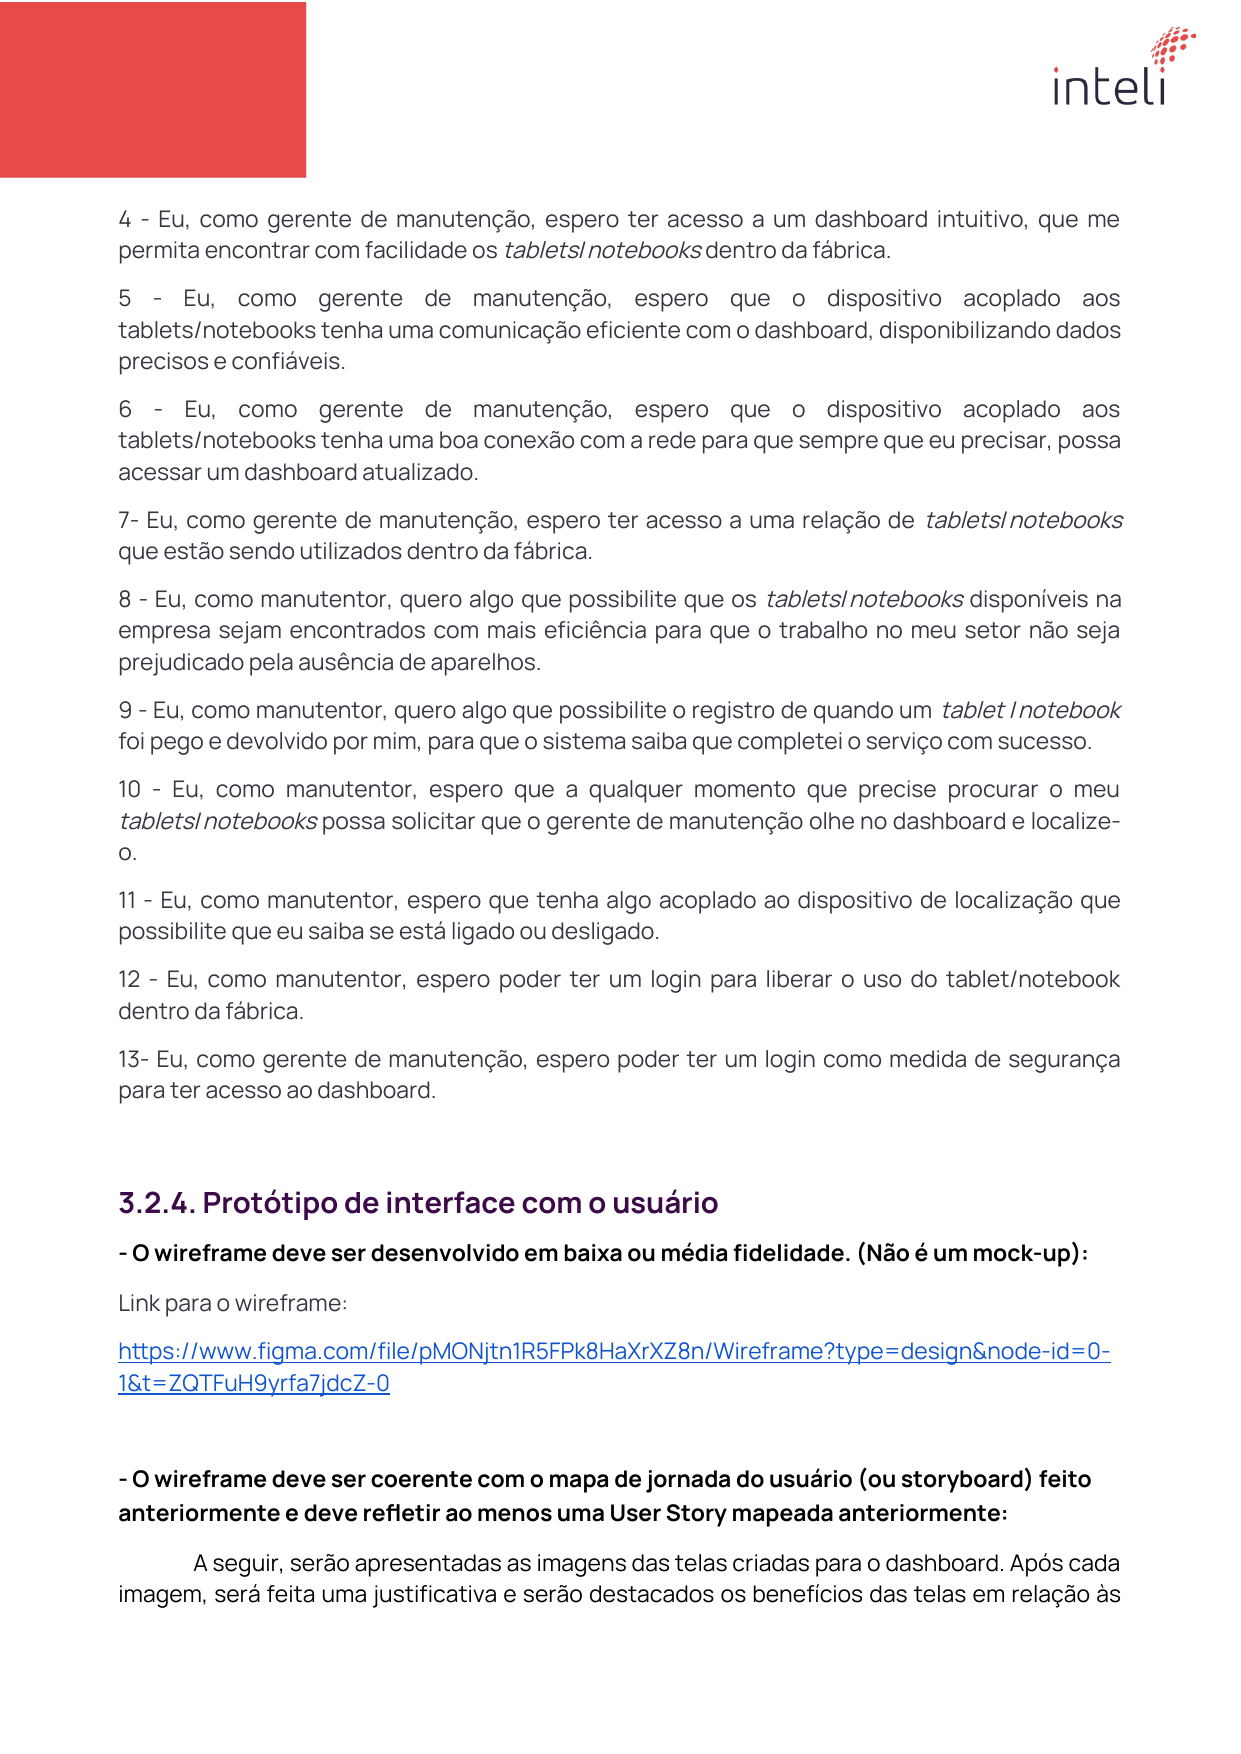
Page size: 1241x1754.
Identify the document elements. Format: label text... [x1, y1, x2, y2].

text 7- Eu, como gerente de manutenção, espero ter acesso a uma relação de tablets/notebooks que estão sendo utilizados dentro da fábrica. [118, 504, 1122, 566]
text 12 - Eu, como manutentor, espero poder ter um login para liberar o uso do tablet/notebook dentro da fábrica. [118, 963, 1122, 1026]
picture [0, 2, 307, 178]
text https://www.figma.com/file/pMONjtn1R5FPk8HaXrXZ8n/Wireframe?type=design&node-id=0-1&t=ZQTFuH9yrfa7jdcZ-0 [118, 1335, 1122, 1398]
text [118, 1547, 1122, 1610]
text 11 - Eu, como manutentor, espero que tenha algo acoplado ao dispositivo de localização que possibilite que eu saiba se está ligado ou desligado. [118, 884, 1122, 947]
text 6 - Eu, como gerente de manutenção, espero que o dispositivo acoplado aos tablets/notebooks tenha uma boa conexão com a rede para que sempre que eu precisar, possa acessar um dashboard atualizado. [118, 393, 1122, 487]
text 5 - Eu, como gerente de manutenção, espero que o dispositivo acoplado aos tablets/notebooks tenha uma comunicação eficiente com o dashboard, disponibilizando dados precisos e confiáveis. [118, 282, 1122, 376]
text Link para o wireframe: [118, 1287, 1122, 1319]
text 9 - Eu, como manutentor, quero algo que possibilite o registro de quando um tablet /notebook foi pego e devolvido por mim, para que o sistema saiba que completei o serviço com sucesso. [118, 694, 1122, 757]
text 8 - Eu, como manutentor, quero algo que possibilite que os tablets/notebooks disponíveis na empresa sejam encontrados com mais eficiência para que o trabalho no meu setor não seja prejudicado pela ausência de aparelhos. [118, 583, 1122, 677]
text 4 - Eu, como gerente de manutenção, espero ter acesso a um dashboard intuitivo, que me permita encontrar com facilidade os tablets/notebooks dentro da fábrica. [118, 124, 1122, 266]
text 13- Eu, como gerente de manutenção, espero poder ter um login como medida de segurança para ter acesso ao dashboard. [118, 1043, 1122, 1105]
text 3.2.4. Protótipo de interface com o usuário [118, 1183, 1122, 1222]
text - O wireframe deve ser desenvolvido em baixa ou média fidelidade. (Não é um mock-up): [118, 1237, 1122, 1268]
text - O wireframe deve ser coerente com o mapa de jornada do usuário (ou storyboard) feito anteriormente e deve refletir ao menos uma User Story mapeada anteriormente: [118, 1463, 1122, 1528]
text 10 - Eu, como manutentor, espero que a qualquer momento que precise procurar o meu tablets/notebooks possa solicitar que o gerente de manutenção olhe no dashboard e localize-o. [118, 773, 1122, 867]
picture [1054, 27, 1197, 105]
